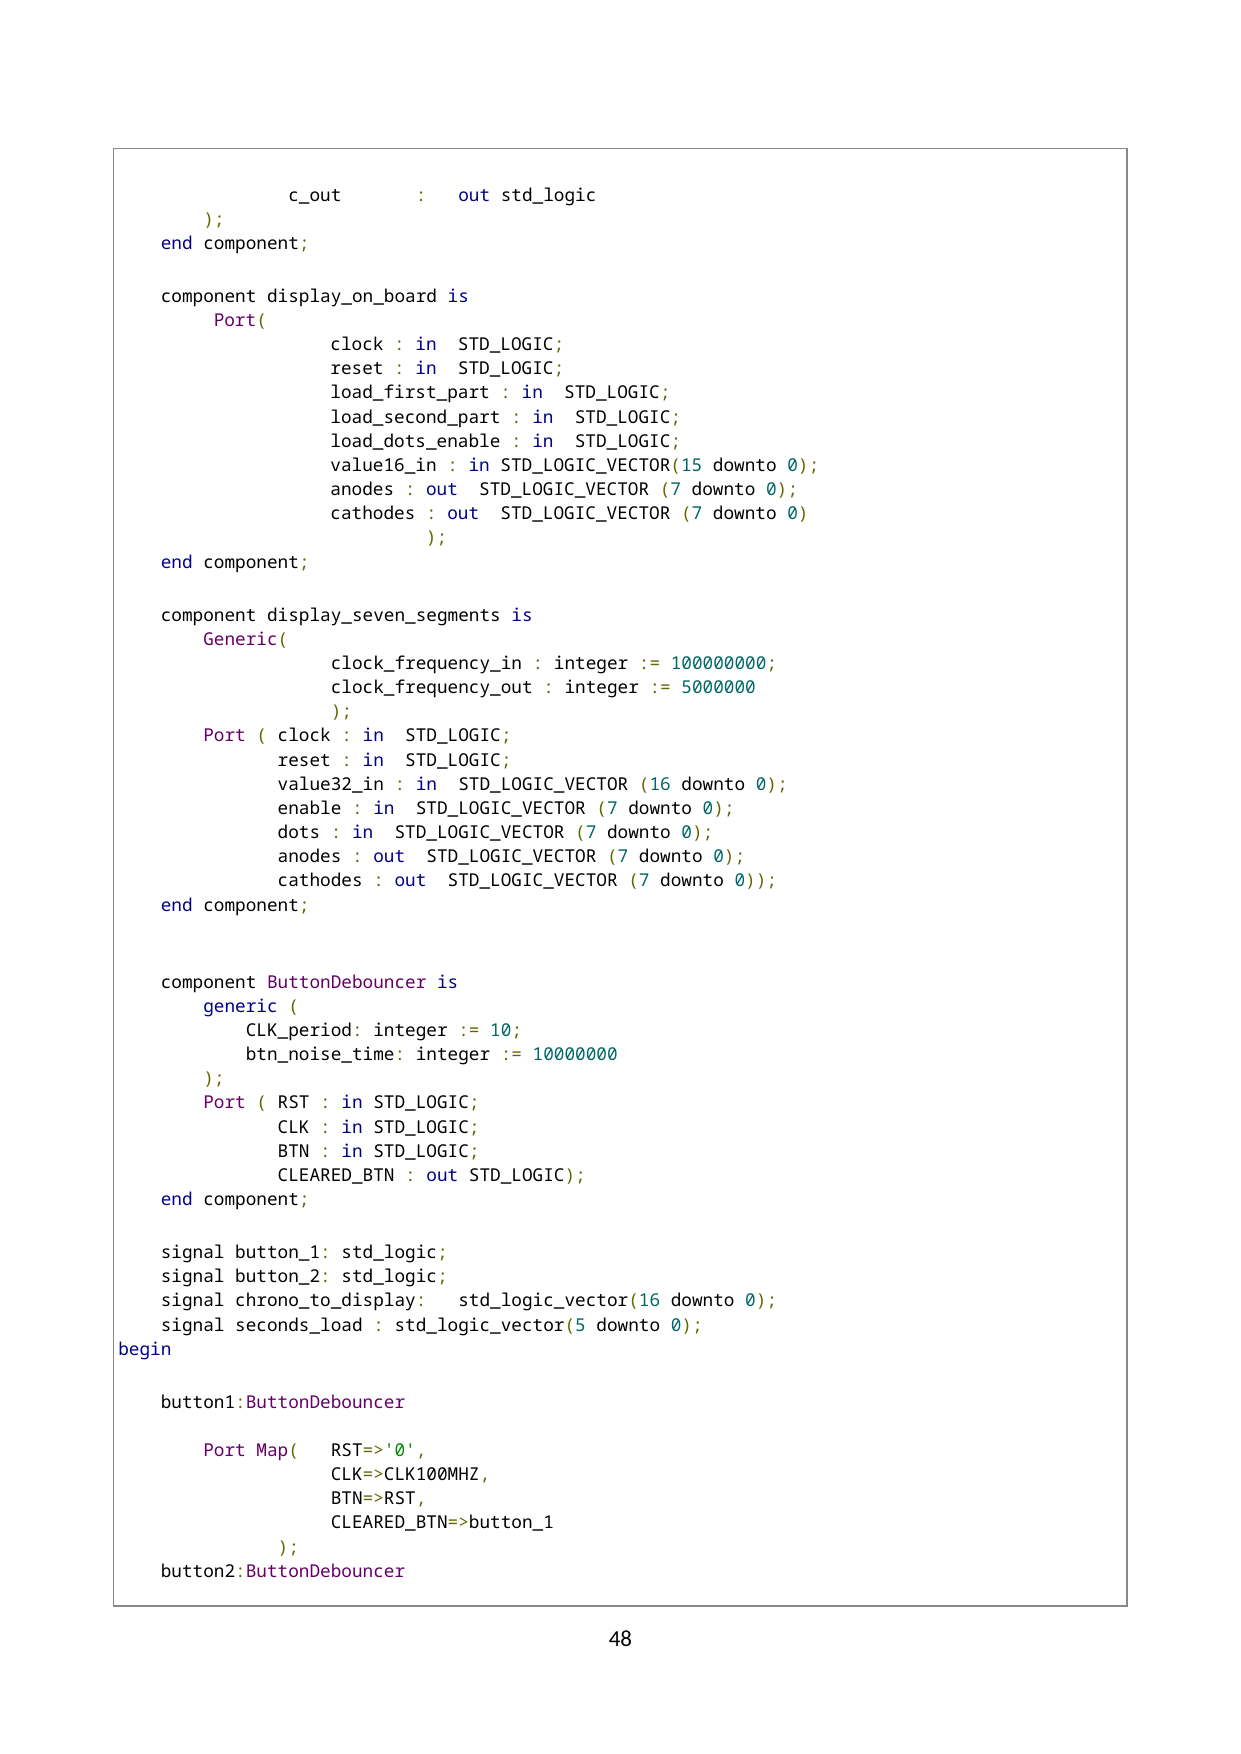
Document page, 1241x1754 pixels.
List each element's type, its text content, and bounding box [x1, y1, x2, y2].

text dots : in STD_LOGIC_VECTOR (7 downto 0); [118, 819, 1122, 844]
text CLEARED_BTN=>button_1 [118, 1510, 1122, 1534]
text begin [118, 1336, 1122, 1360]
text ); [118, 699, 1122, 723]
text load_second_part : in STD_LOGIC; [118, 404, 1122, 428]
text ); [118, 206, 1122, 230]
text Port( [118, 307, 1122, 332]
text component display_on_board is [118, 283, 1122, 307]
text component ButtonDebouncer is [118, 969, 1122, 993]
text end component; [118, 230, 1122, 254]
text signal button_1: std_logic; [118, 1239, 1122, 1264]
text CLK=>CLK100MHZ, [118, 1462, 1122, 1486]
text value32_in : in STD_LOGIC_VECTOR (16 downto 0); [118, 771, 1122, 795]
text component display_seven_segments is [118, 602, 1122, 626]
text button2:ButtonDebouncer [118, 1558, 1122, 1582]
text cathodes : out STD_LOGIC_VECTOR (7 downto 0) [118, 501, 1122, 525]
text reset : in STD_LOGIC; [118, 356, 1122, 380]
text btn_noise_time: integer := 10000000 [118, 1042, 1122, 1066]
text BTN : in STD_LOGIC; [118, 1138, 1122, 1162]
text ); [118, 525, 1122, 549]
text CLEARED_BTN : out STD_LOGIC); [118, 1162, 1122, 1187]
text Generic( [118, 626, 1122, 650]
text cathodes : out STD_LOGIC_VECTOR (7 downto 0)); [118, 868, 1122, 892]
text CLK : in STD_LOGIC; [118, 1114, 1122, 1138]
text generic ( [118, 993, 1122, 1017]
text load_first_part : in STD_LOGIC; [118, 380, 1122, 404]
text signal button_2: std_logic; [118, 1264, 1122, 1288]
text clock : in STD_LOGIC; [118, 332, 1122, 356]
text clock_frequency_in : integer := 100000000; [118, 650, 1122, 674]
text enable : in STD_LOGIC_VECTOR (7 downto 0); [118, 795, 1122, 819]
text ); [118, 1534, 1122, 1558]
text ); [118, 1066, 1122, 1090]
text Port Map( RST=>'0', [118, 1437, 1122, 1462]
text clock_frequency_out : integer := 5000000 [118, 674, 1122, 699]
text BTN=>RST, [118, 1486, 1122, 1510]
text signal seconds_load : std_logic_vector(5 downto 0); [118, 1312, 1122, 1336]
text end component; [118, 1187, 1122, 1211]
text button1:ButtonDebouncer [118, 1389, 1122, 1413]
text Port ( RST : in STD_LOGIC; [118, 1090, 1122, 1114]
text load_dots_enable : in STD_LOGIC; [118, 428, 1122, 452]
text end component; [118, 892, 1122, 916]
text CLK_period: integer := 10; [118, 1017, 1122, 1042]
text anodes : out STD_LOGIC_VECTOR (7 downto 0); [118, 477, 1122, 501]
text reset : in STD_LOGIC; [118, 747, 1122, 771]
text Port ( clock : in STD_LOGIC; [118, 723, 1122, 747]
text anodes : out STD_LOGIC_VECTOR (7 downto 0); [118, 844, 1122, 868]
text value16_in : in STD_LOGIC_VECTOR(15 downto 0); [118, 452, 1122, 477]
text signal chrono_to_display: std_logic_vector(16 downto 0); [118, 1288, 1122, 1312]
text end component; [118, 549, 1122, 573]
text c_out : out std_logic [118, 182, 1122, 206]
